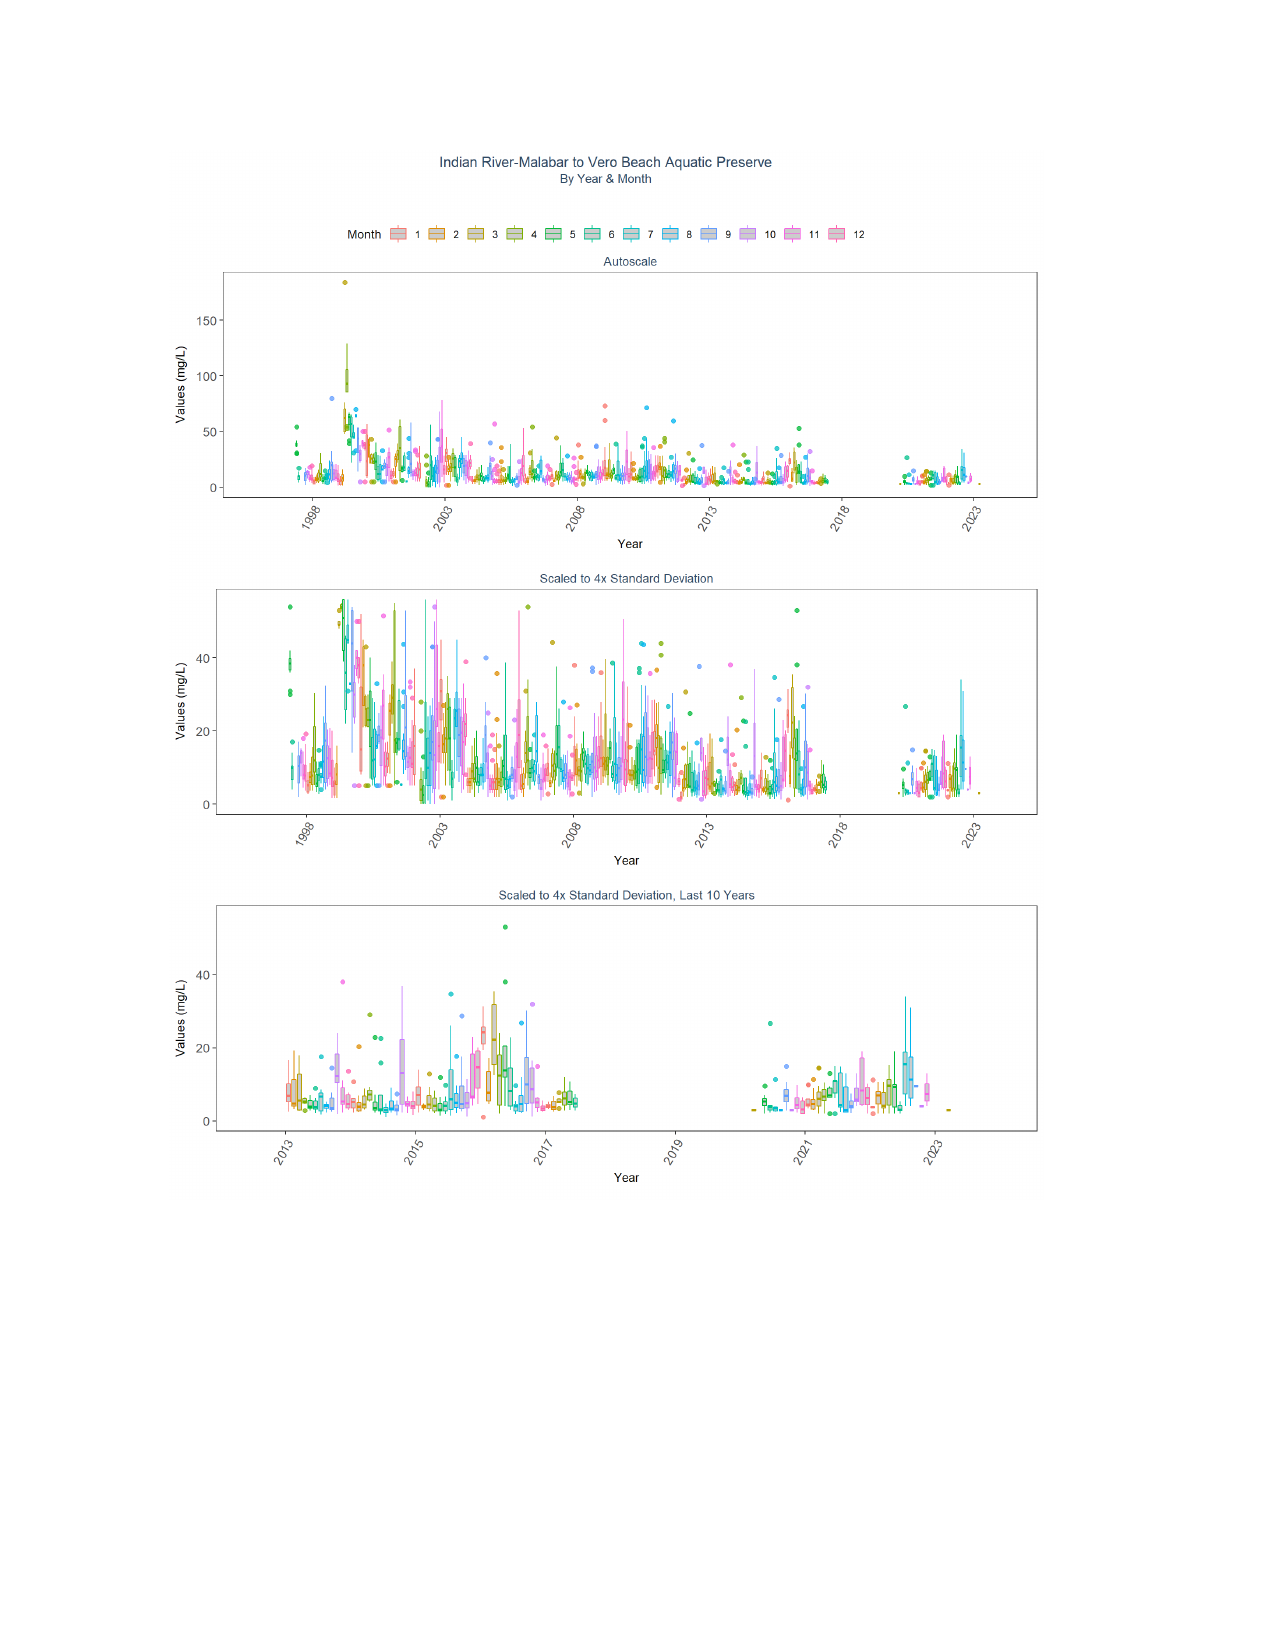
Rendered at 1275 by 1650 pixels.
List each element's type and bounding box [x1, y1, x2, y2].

picture [168, 150, 1044, 1200]
